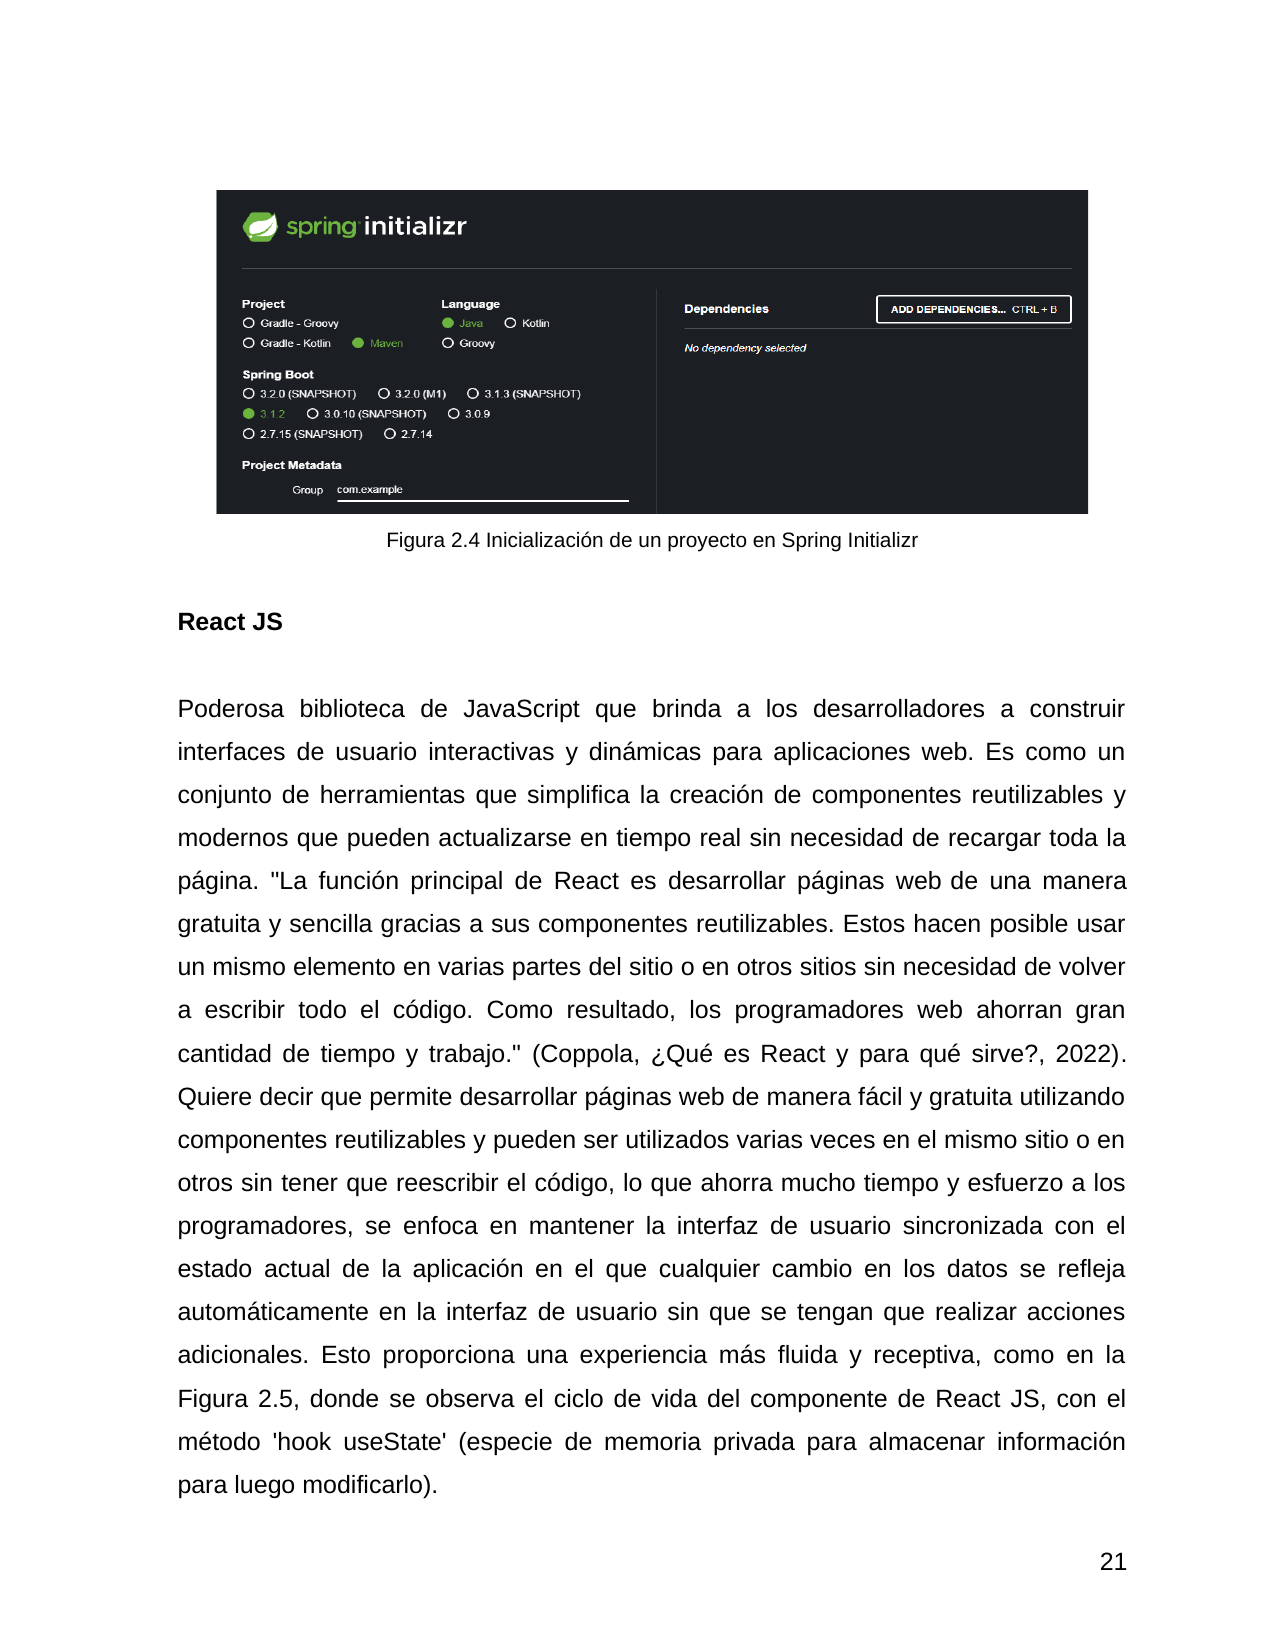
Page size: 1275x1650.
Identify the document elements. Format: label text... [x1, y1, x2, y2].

text React JS [177, 607, 1127, 636]
picture [216, 190, 1089, 514]
text Poderosa biblioteca de JavaScript que brinda a los desarrolladores a construir interfaces de usuario interactivas y dinámicas para aplicaciones web. Es como un conjunto de herramientas que simplifica la creación de componentes reutilizables y modernos que pueden actualizarse en tiempo real sin necesidad de recargar toda la página. "La función principal de React es desarrollar páginas web de una manera gratuita y sencilla gracias a sus componentes reutilizables. Estos hacen posible usar un mismo elemento en varias partes del sitio o en otros sitios sin necesidad de volver a escribir todo el código. Como resultado, los programadores web ahorran gran cantidad de tiempo y trabajo." . Quiere decir que permite desarrollar páginas web de manera fácil y gratuita utilizando componentes reutilizables y pueden ser utilizados varias veces en el mismo sitio o en otros sin tener que reescribir el código, lo que ahorra mucho tiempo y esfuerzo a los programadores, se enfoca en mantener la interfaz de usuario sincronizada con el estado actual de la aplicación en el que cualquier cambio en los datos se refleja automáticamente en la interfaz de usuario sin que se tengan que realizar acciones adicionales. Esto proporciona una experiencia más fluida y receptiva, como en la Figura 2.4, donde se observa el ciclo de vida del componente de React JS, con el método 'hook useState' (especie de memoria privada para almacenar información para luego modificarlo). [177, 693, 1127, 1498]
